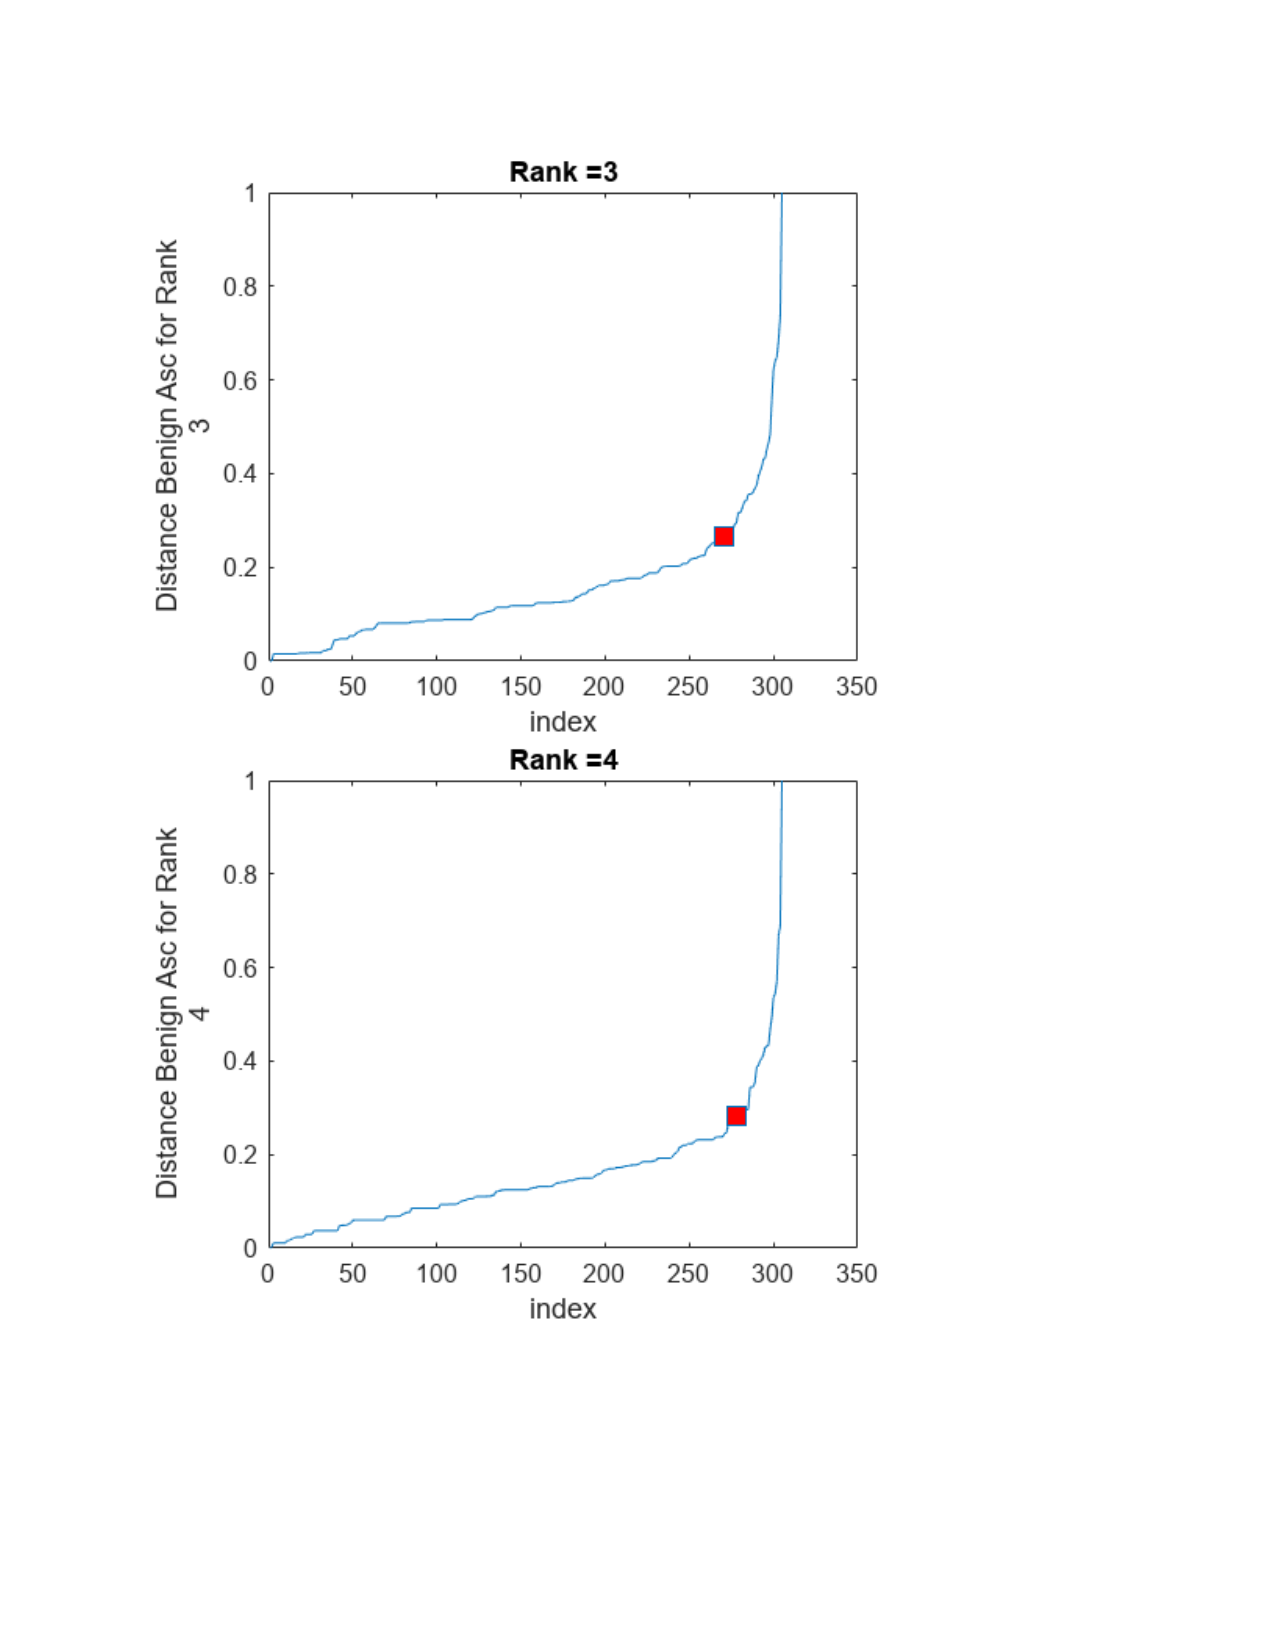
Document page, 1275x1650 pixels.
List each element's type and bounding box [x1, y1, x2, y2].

picture [150, 150, 933, 1325]
